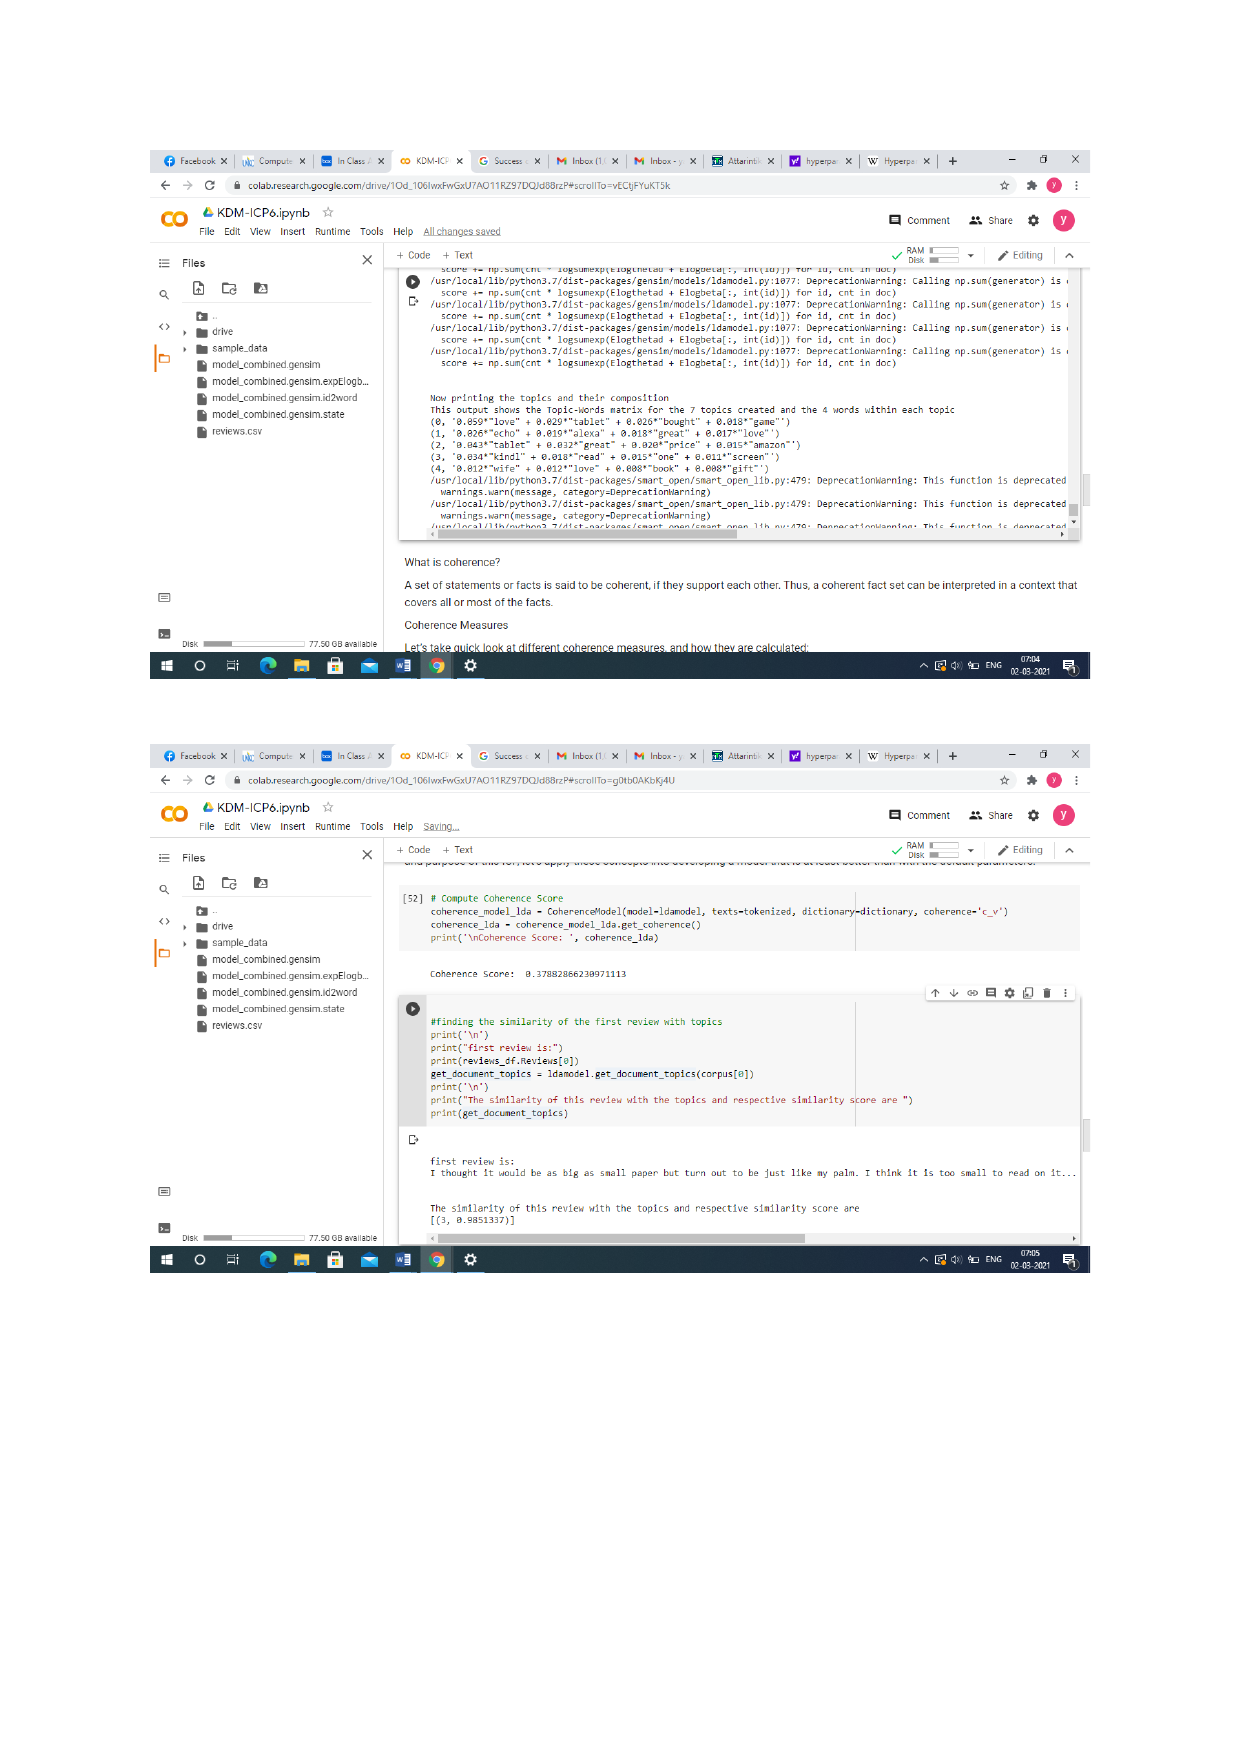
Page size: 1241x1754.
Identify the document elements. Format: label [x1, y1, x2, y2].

picture [150, 744, 1091, 1273]
picture [150, 150, 1091, 679]
